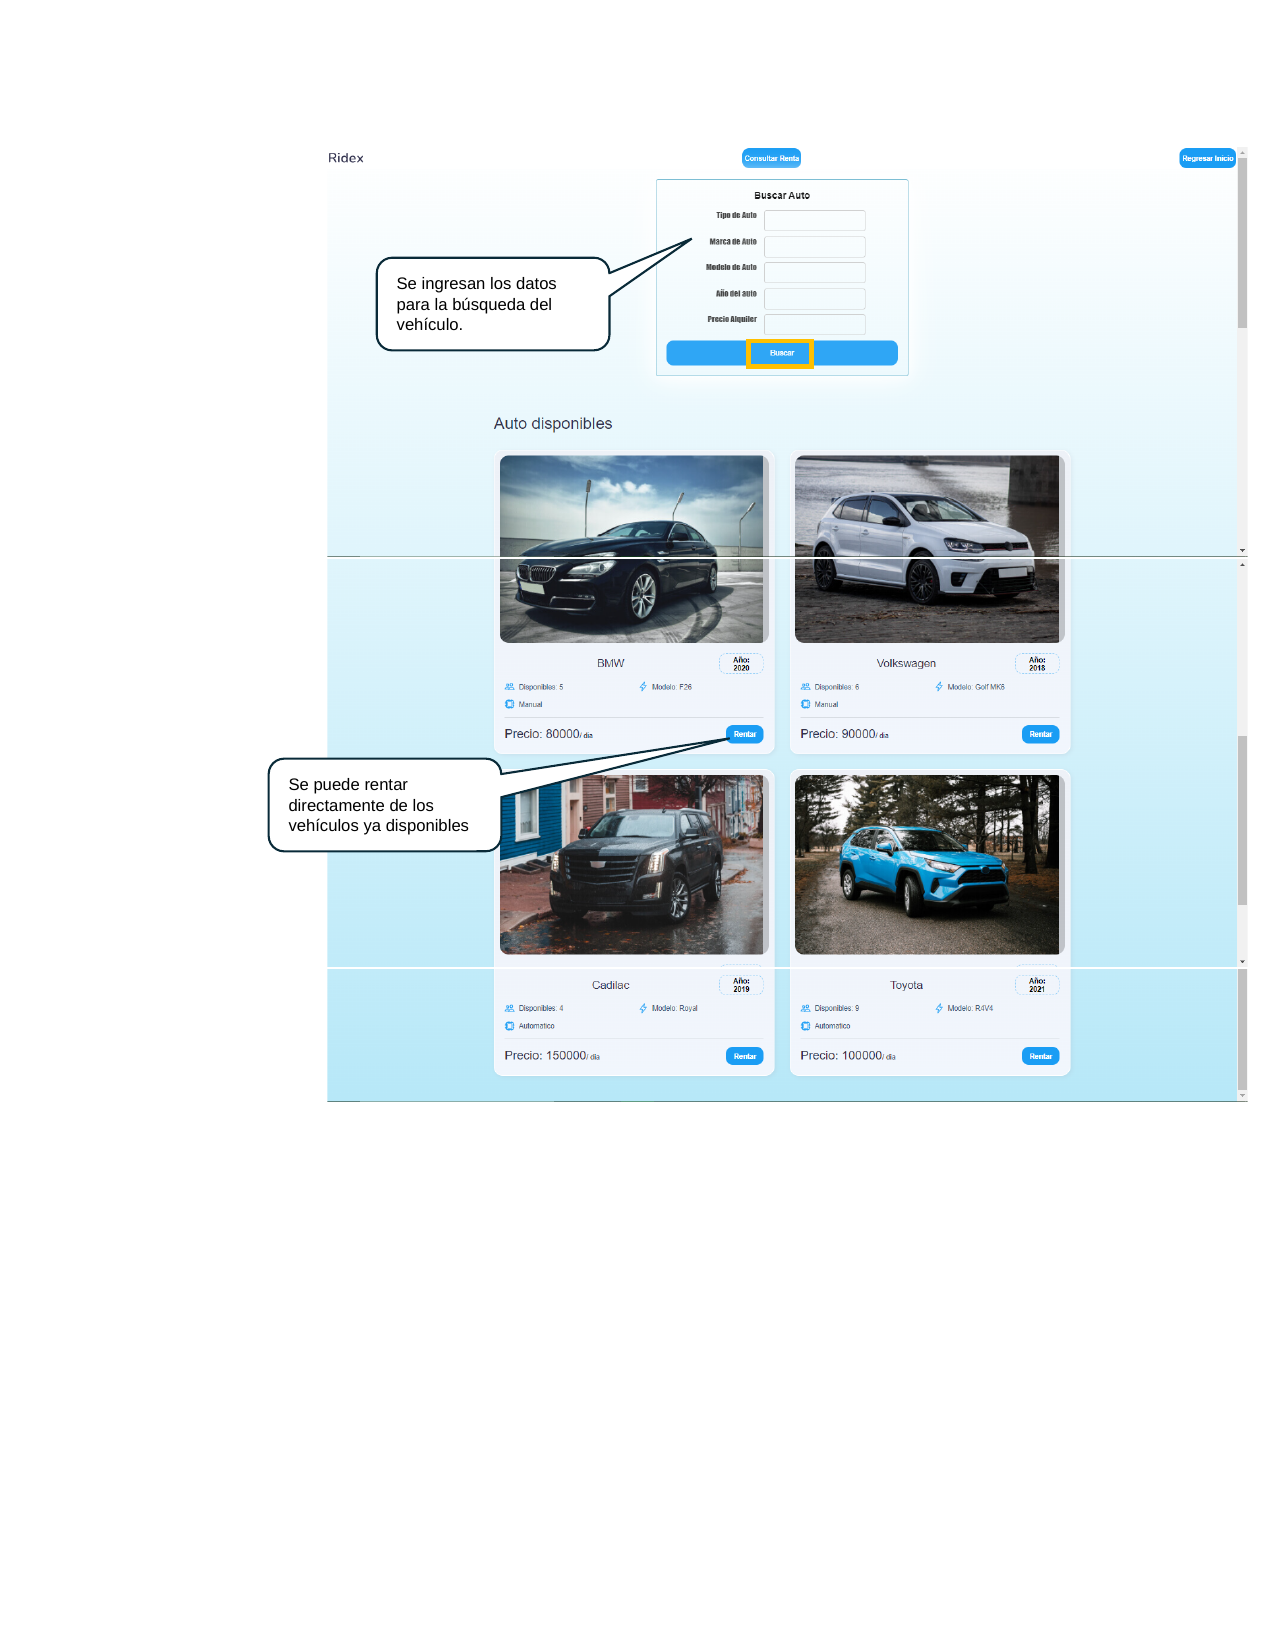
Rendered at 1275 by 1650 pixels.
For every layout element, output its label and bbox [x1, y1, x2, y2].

picture [516, 790, 541, 842]
picture [327, 147, 1248, 557]
picture [327, 969, 1248, 1102]
picture [327, 559, 1248, 967]
